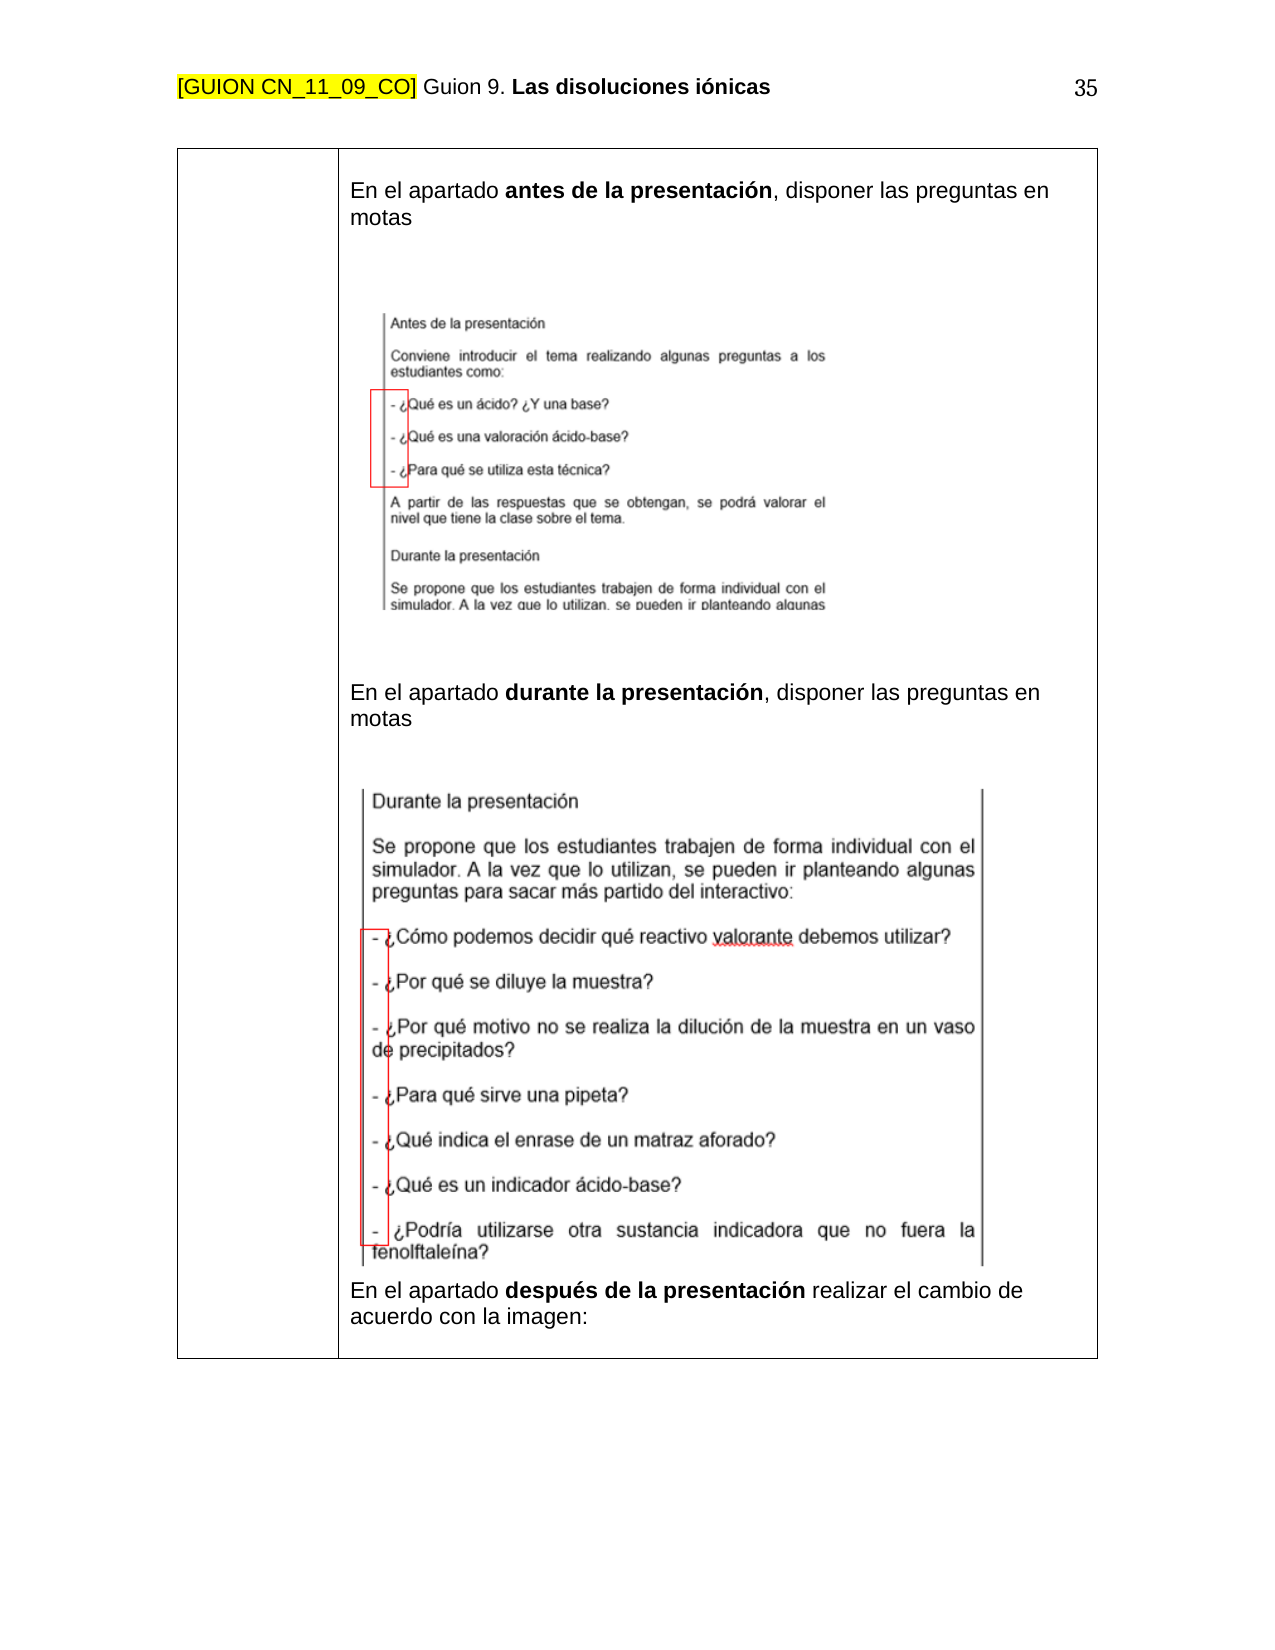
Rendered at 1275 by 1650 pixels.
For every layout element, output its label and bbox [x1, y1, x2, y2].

table_cell [339, 149, 1097, 1358]
table_cell [178, 149, 338, 1358]
picture [349, 760, 1056, 1277]
picture [349, 258, 1038, 679]
